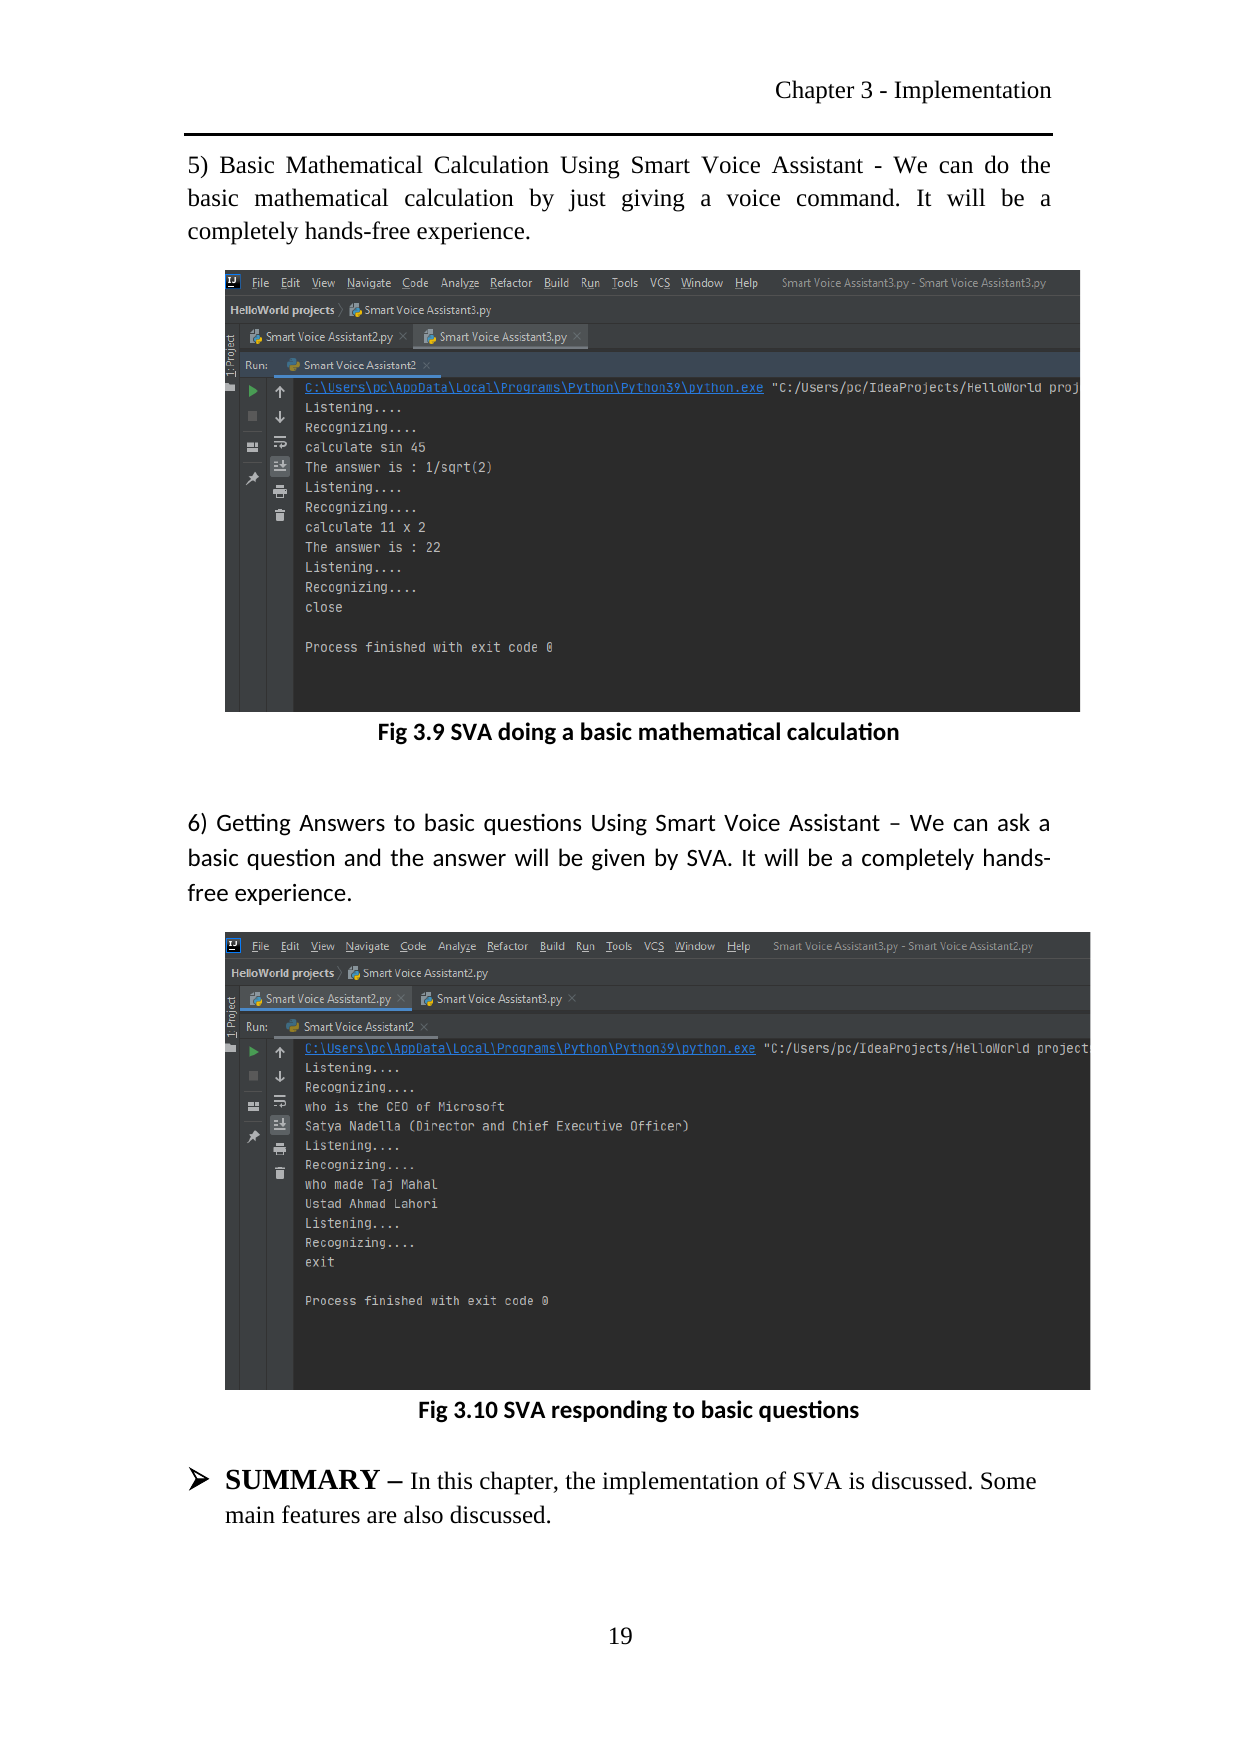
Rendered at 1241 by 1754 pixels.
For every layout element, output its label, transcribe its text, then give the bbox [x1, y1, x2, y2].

list Fig 3.10 SVA responding to basic questions [225, 1394, 1053, 1424]
text 6) Getting Answers to basic questions Using Smart Voice Assistant – We can ask a basic question and the answer will be given by SVA. It will be a completely hands-free experience. [187, 807, 1053, 908]
text 5) Basic Mathematical Calculation Using Smart Voice Assistant - We can do the basic mathematical calculation by just giving a voice command. It will be a completely hands-free experience. [187, 150, 1053, 245]
list Fig 3.9 SVA doing a basic mathematical calculation [225, 716, 1053, 747]
list SUMMARY – In this chapter, the implementation of SVA is discussed. Some main features are also discussed. [187, 1462, 1053, 1529]
picture [225, 932, 1091, 1390]
picture [225, 270, 1080, 712]
